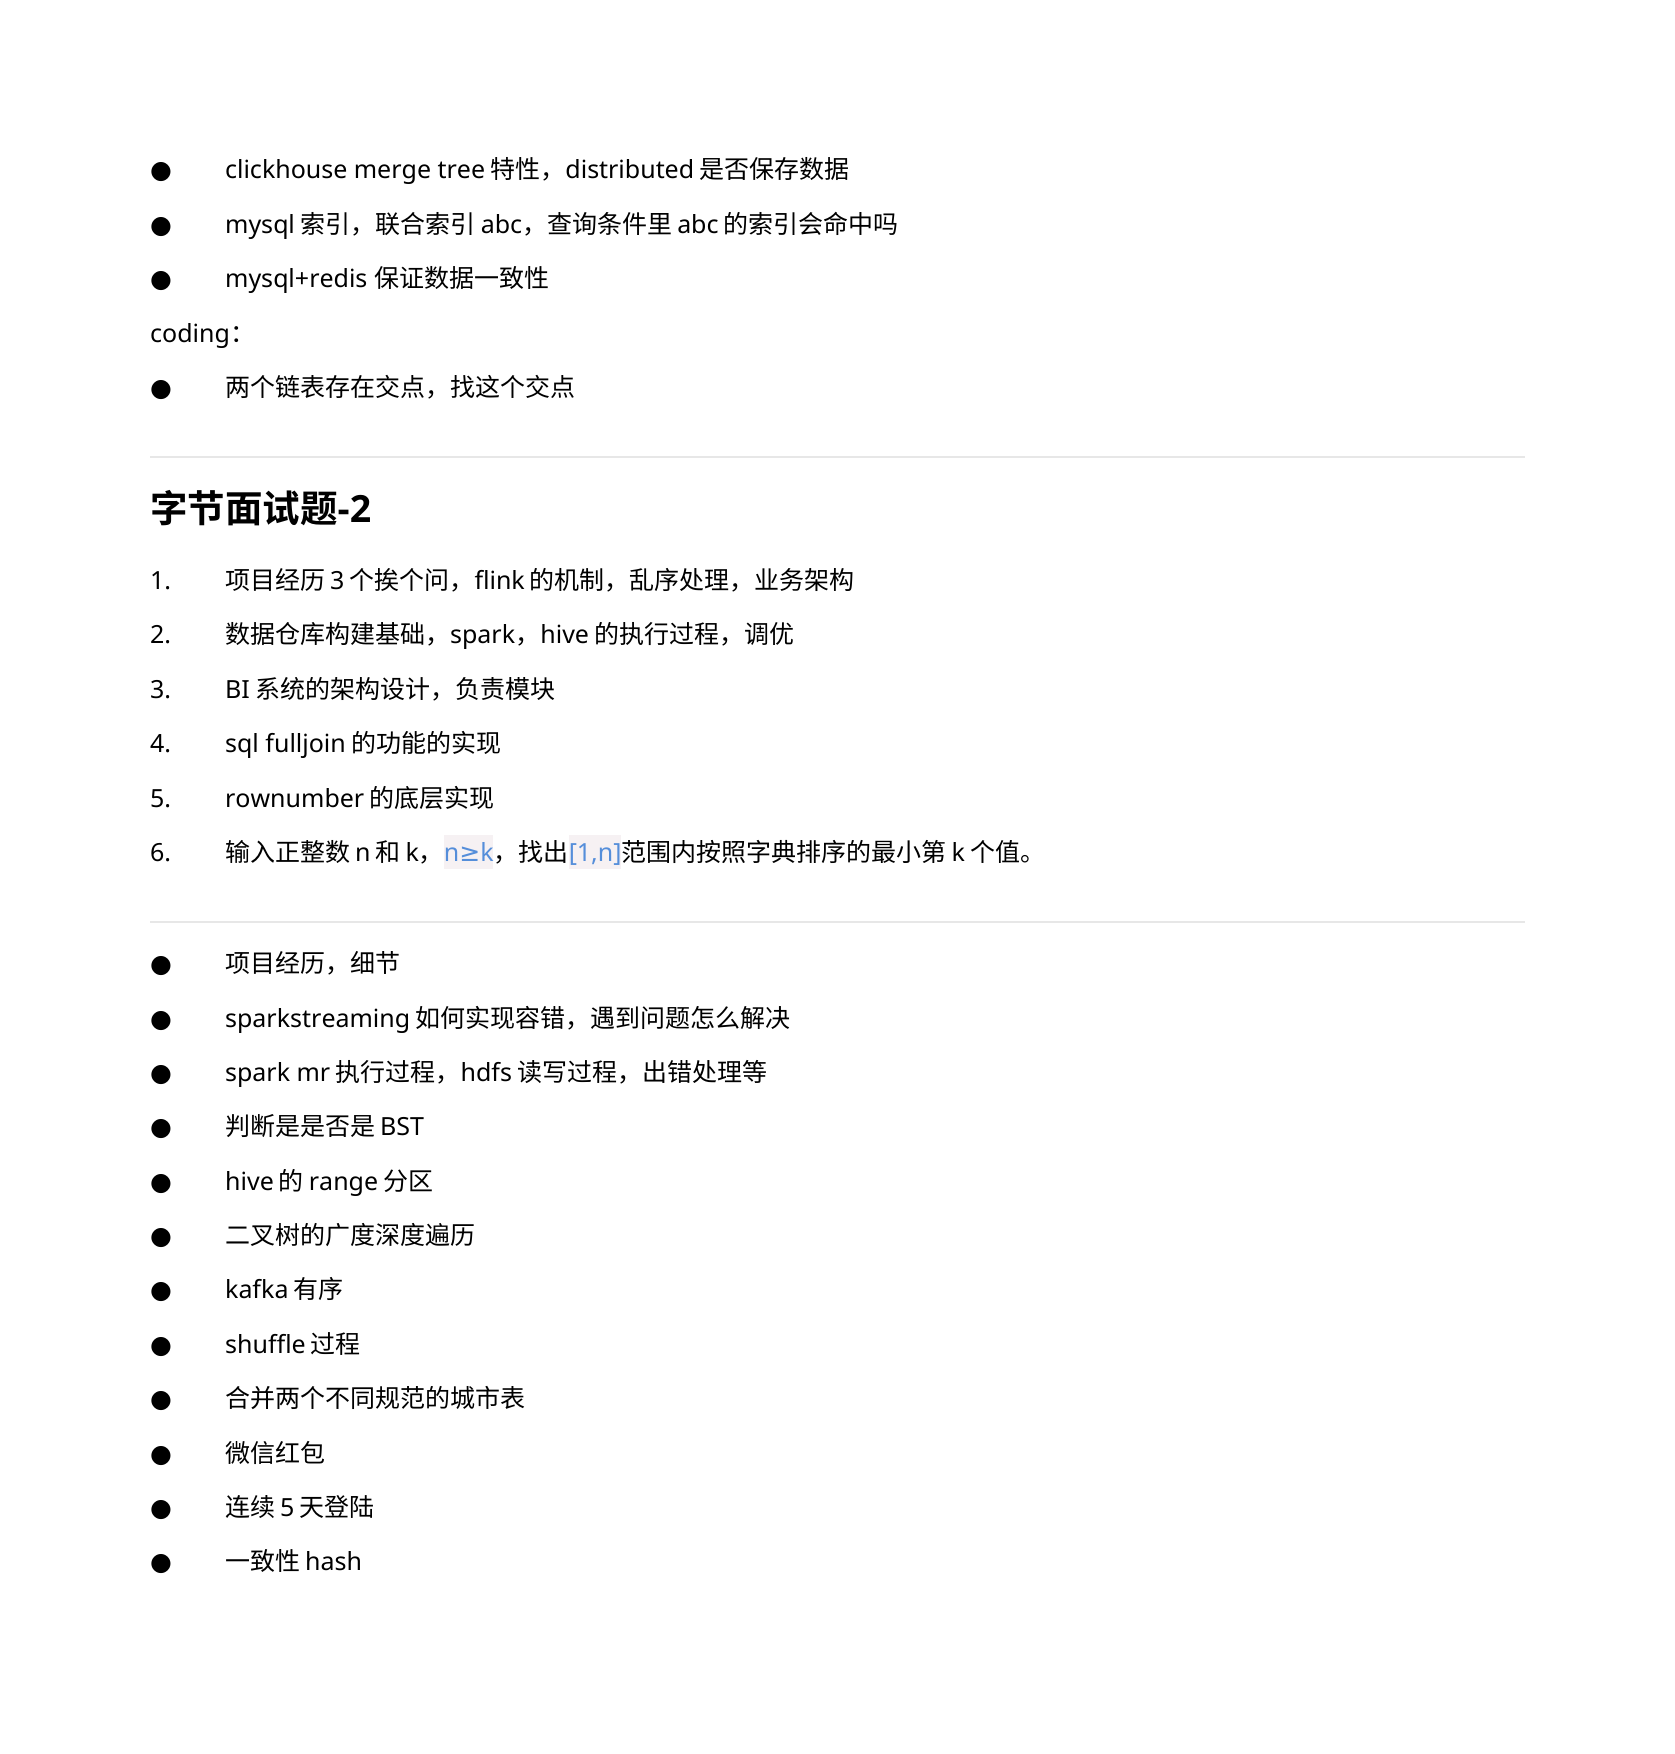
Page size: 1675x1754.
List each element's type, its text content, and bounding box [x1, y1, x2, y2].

list 判断是是否是BST [150, 1107, 1525, 1143]
subtitle 字节面试题-2 [150, 479, 1525, 533]
list mysql+redis 保证数据一致性 [150, 259, 1525, 295]
list clickhouse merge tree特性，distributed是否保存数据 [150, 150, 1525, 186]
list 一致性hash [150, 1542, 1525, 1578]
list hive的range分区 [150, 1161, 1525, 1197]
list spark mr执行过程，hdfs读写过程，出错处理等 [150, 1052, 1525, 1089]
list sparkstreaming如何实现容错，遇到问题怎么解决 [150, 998, 1525, 1034]
list 两个链表存在交点，找这个交点 [150, 367, 1525, 404]
list 项目经历，细节 [150, 944, 1525, 980]
list kafka有序 [150, 1270, 1525, 1306]
list 输入正整数n和k，n≥k，找出[1,n]范围内按照字典排序的最小第k个值。 [150, 832, 1525, 869]
list shuffle过程 [150, 1324, 1525, 1361]
list 二叉树的广度深度遍历 [150, 1216, 1525, 1252]
list 连续5天登陆 [150, 1487, 1525, 1524]
list sql fulljoin的功能的实现 [150, 724, 1525, 760]
list 数据仓库构建基础，spark，hive的执行过程，调优 [150, 615, 1525, 651]
list 项目经历3个挨个问，flink的机制，乱序处理，业务架构 [150, 561, 1525, 597]
list rownumber的底层实现 [150, 778, 1525, 814]
list 微信红包 [150, 1433, 1525, 1469]
list 合并两个不同规范的城市表 [150, 1379, 1525, 1415]
text coding： [150, 313, 1525, 349]
list BI系统的架构设计，负责模块 [150, 669, 1525, 706]
list mysql索引，联合索引 abc，查询条件里abc的索引会命中吗 [150, 204, 1525, 241]
